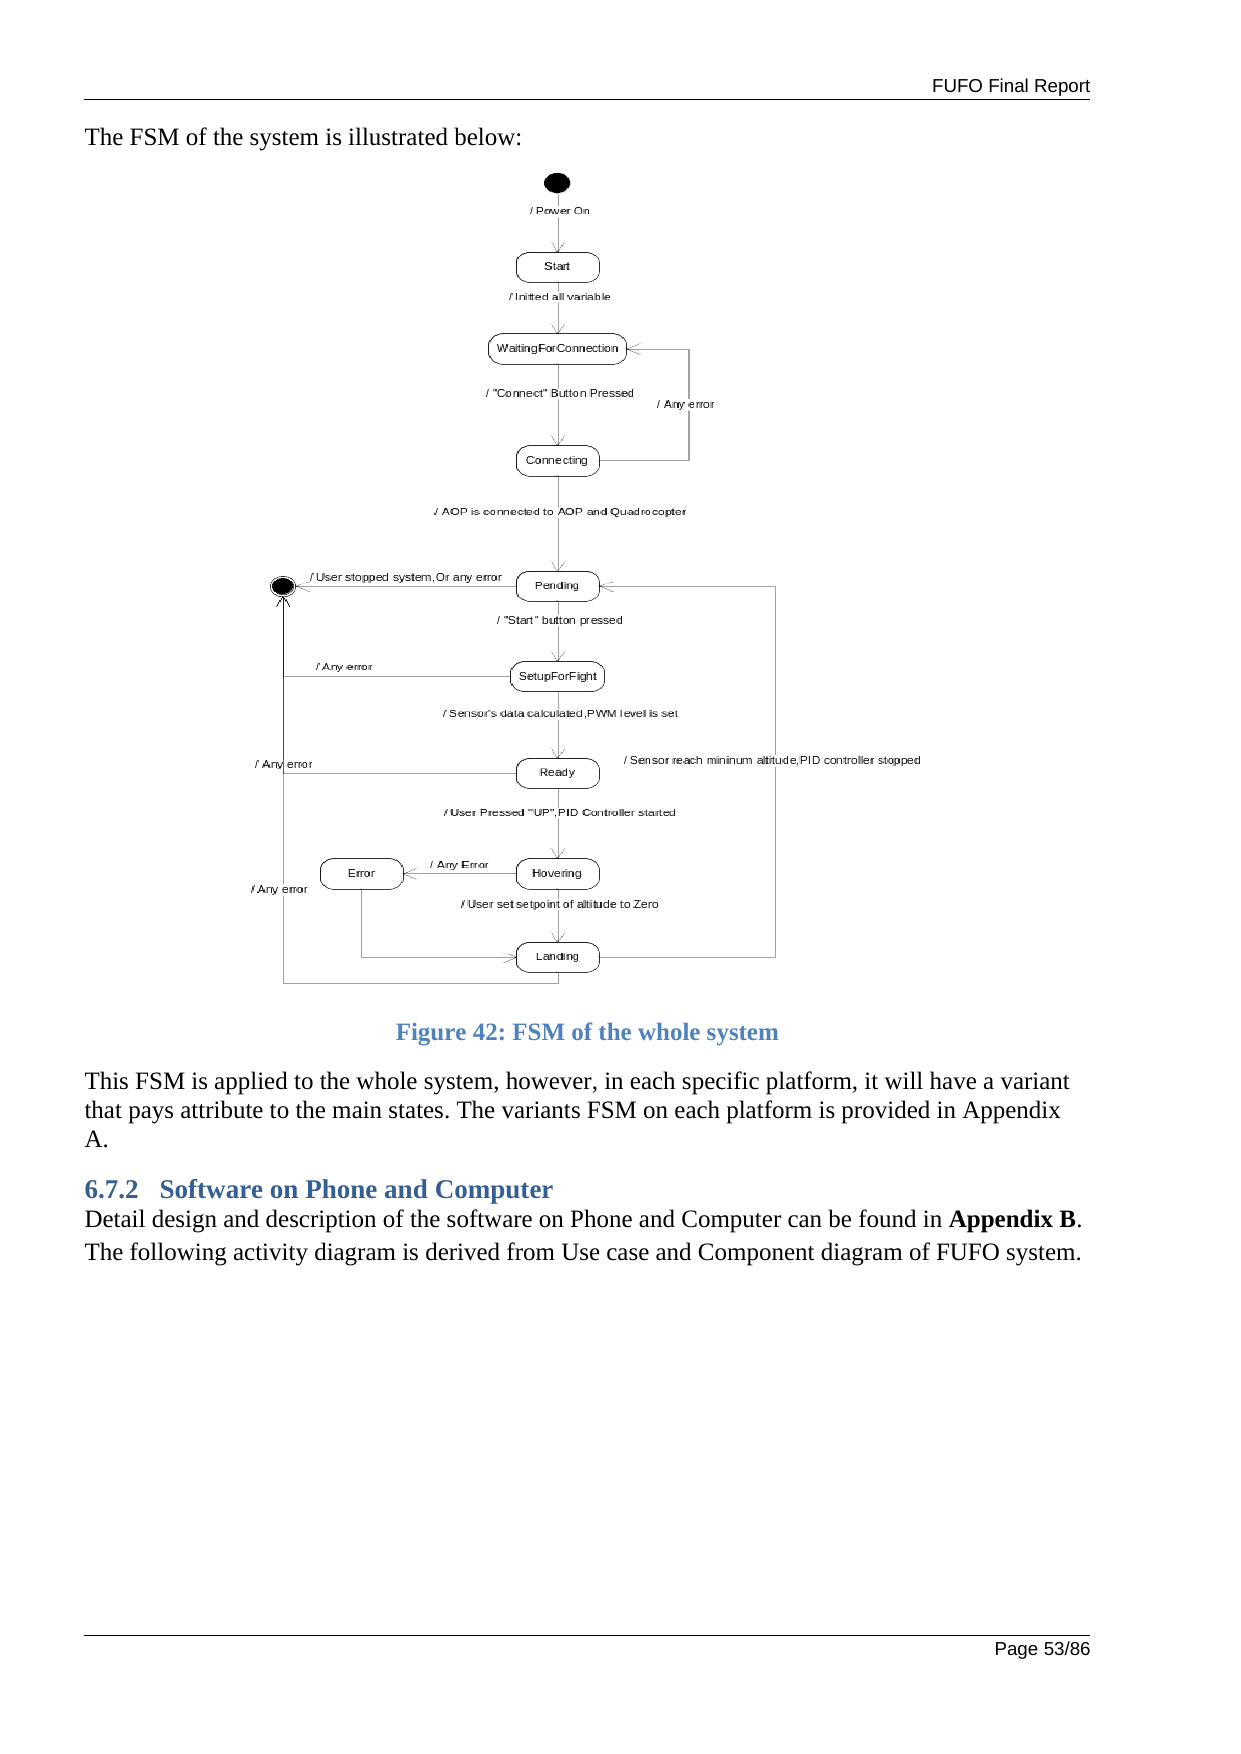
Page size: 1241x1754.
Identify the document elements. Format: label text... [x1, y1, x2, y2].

text This FSM is applied to the whole system, however, in each specific platform, it will have a variant that pays attribute to the main states. The variants FSM on each platform is provided in Appendix A. [84, 1066, 1090, 1152]
text The FSM of the system is illustrated below: [84, 122, 1090, 151]
text Detail design and description of the software on Phone and Computer can be found in Appendix B. The following activity diagram is derived from Use case and Component diagram of FUFO system. [84, 1204, 1090, 1266]
subtitle Software on Phone and Computer [84, 1173, 1090, 1204]
